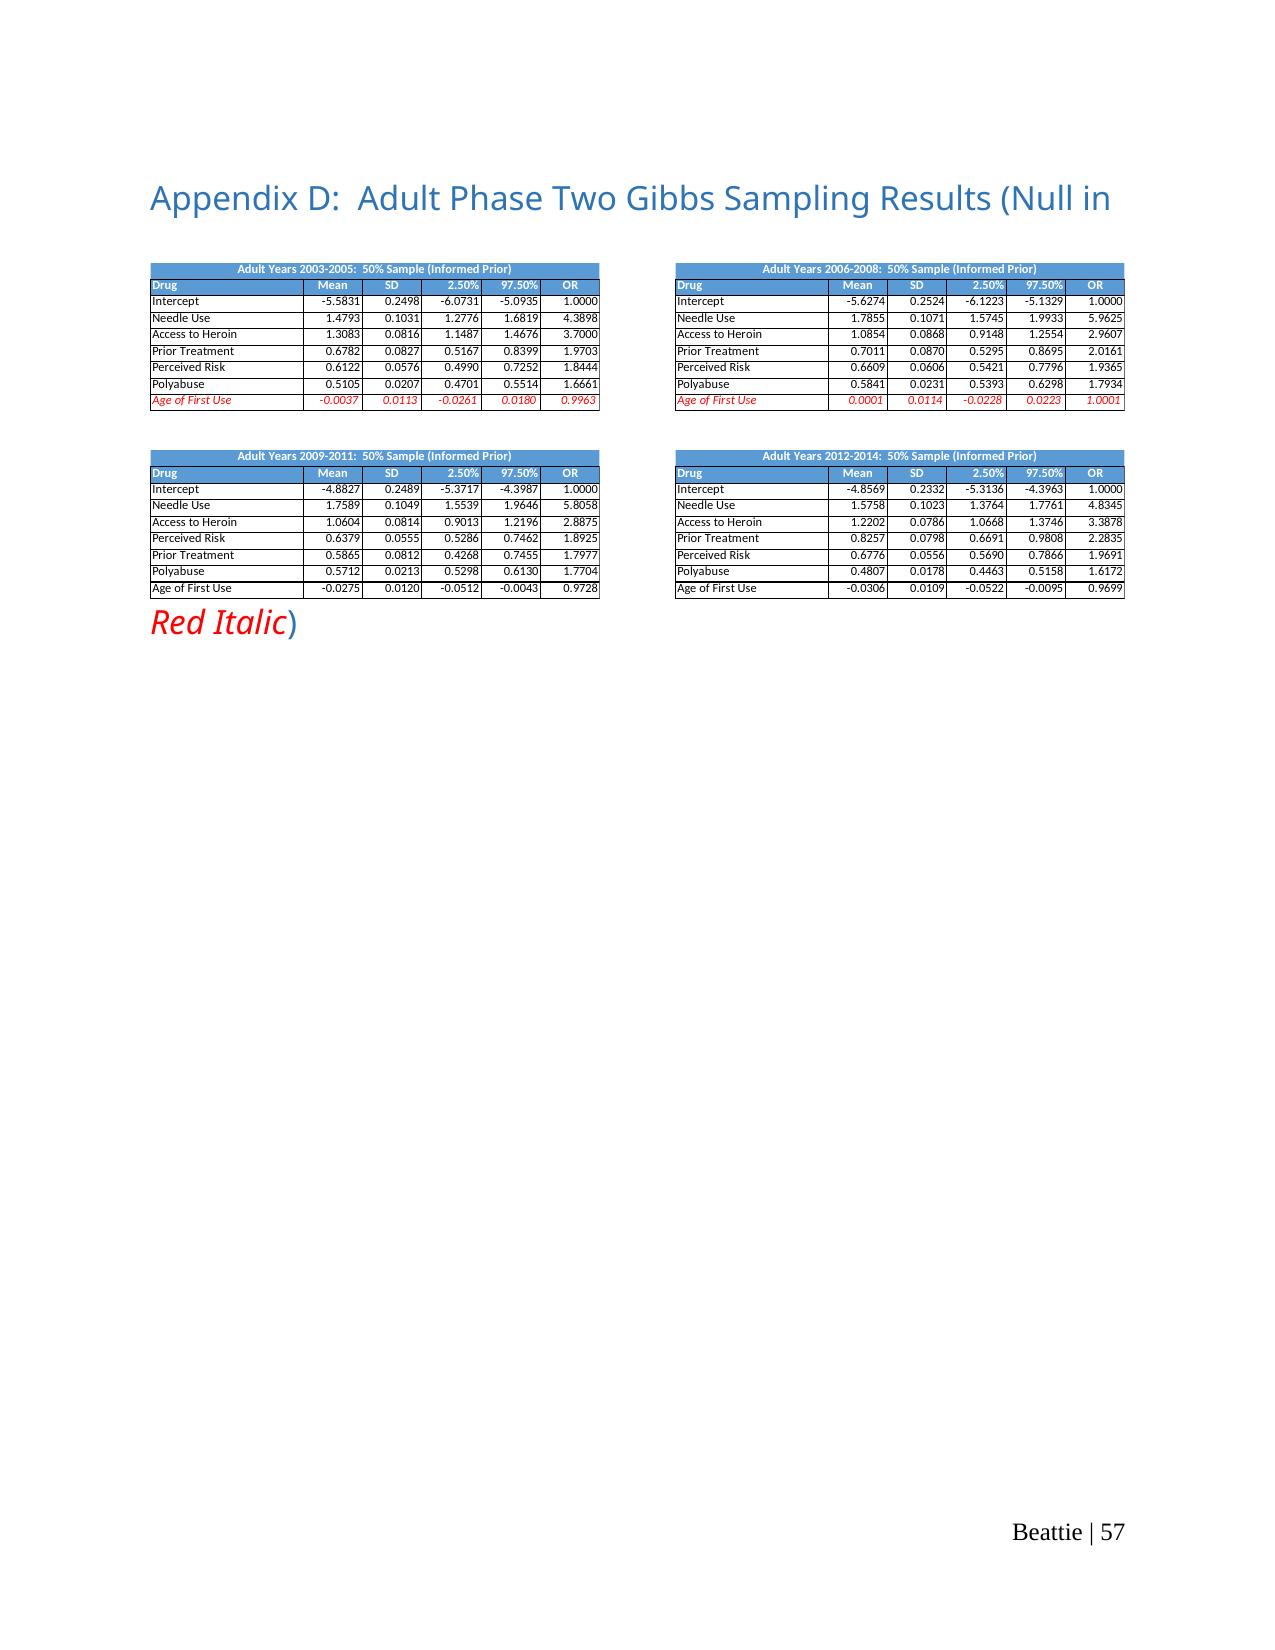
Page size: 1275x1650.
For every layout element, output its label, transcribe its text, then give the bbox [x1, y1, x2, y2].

subtitle Appendix D: Adult Phase Two Gibbs Sampling Results (Null in Red Italic) [150, 175, 1125, 644]
